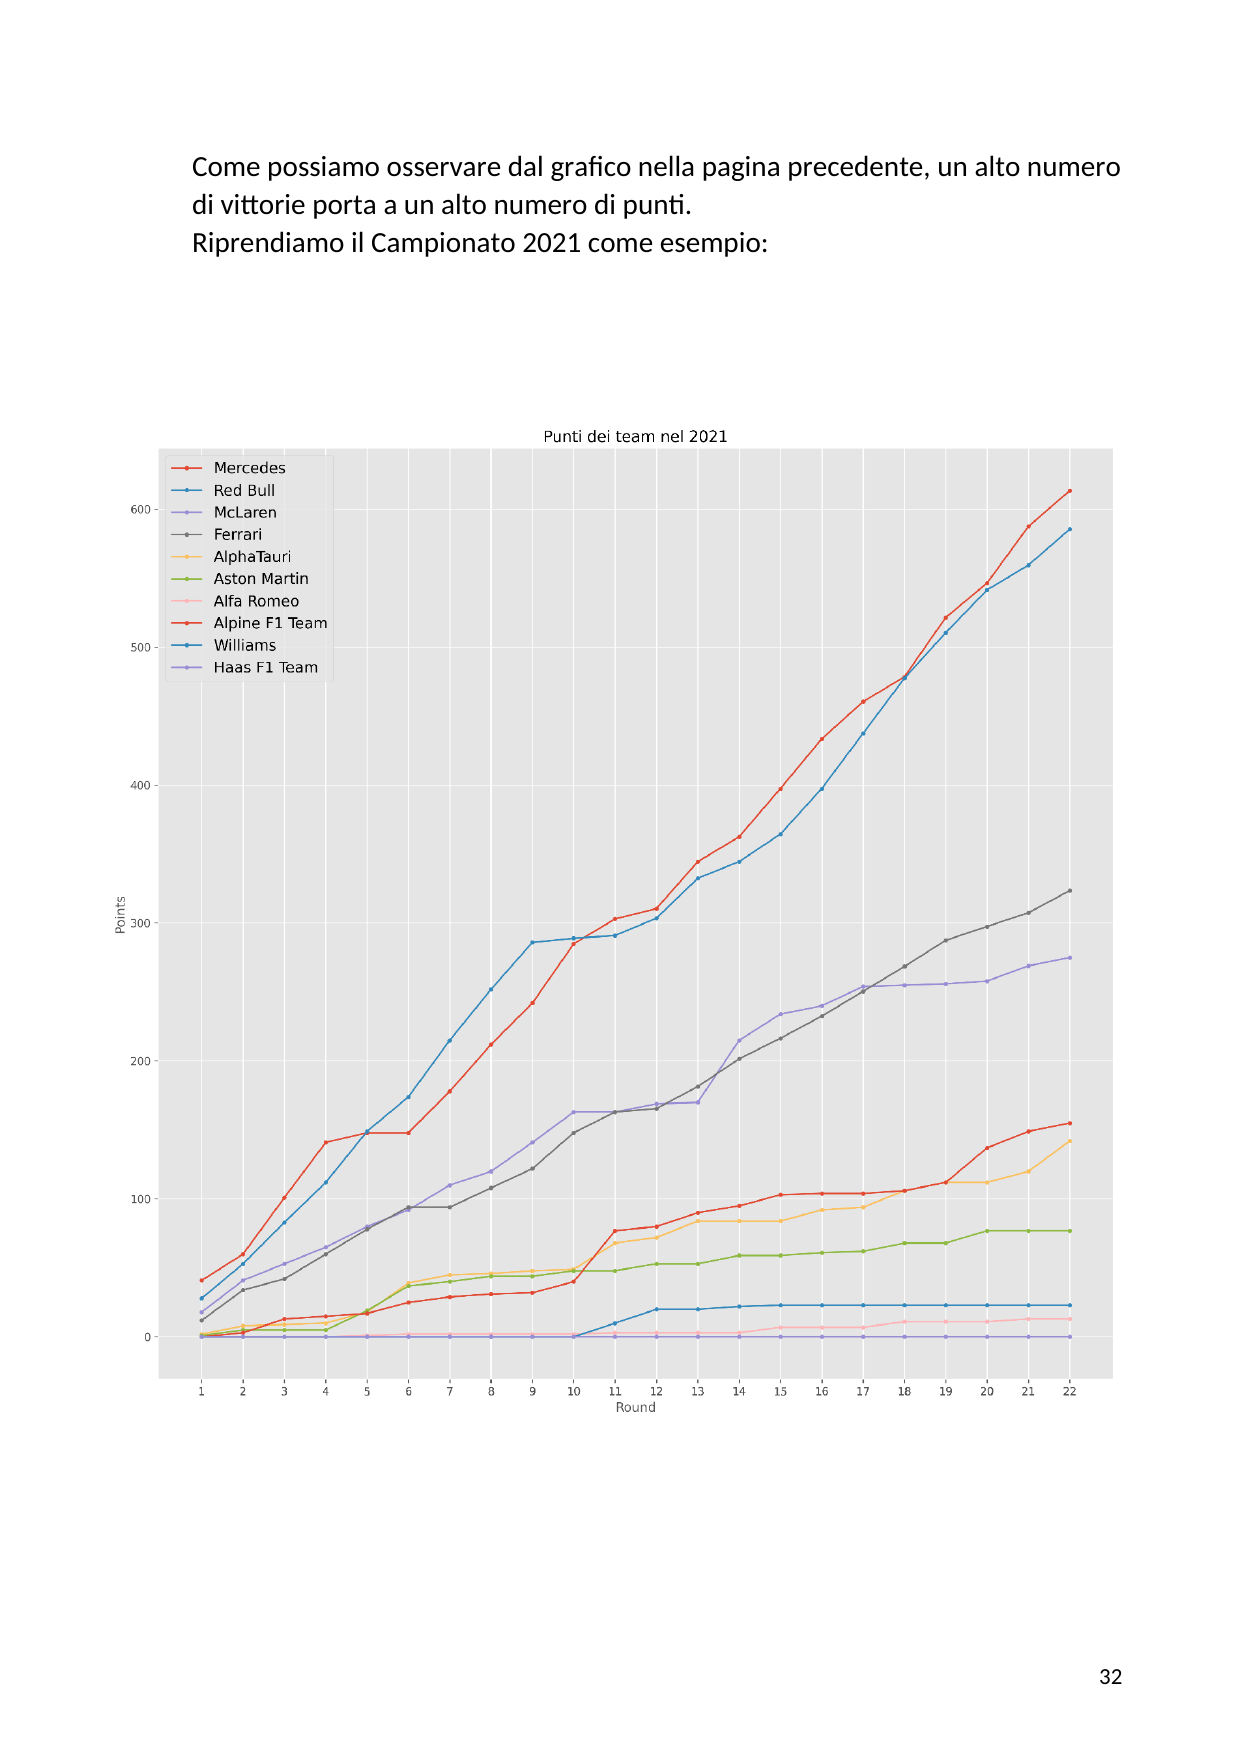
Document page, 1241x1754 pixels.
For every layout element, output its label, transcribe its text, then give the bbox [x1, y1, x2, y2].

text Come possiamo osservare dal grafico nella pagina precedente, un alto numero di vittorie porta a un alto numero di punti. [192, 148, 1122, 222]
picture [4, 301, 1236, 1533]
text Riprendiamo il Campionato 2021 come esempio: [192, 224, 1122, 260]
